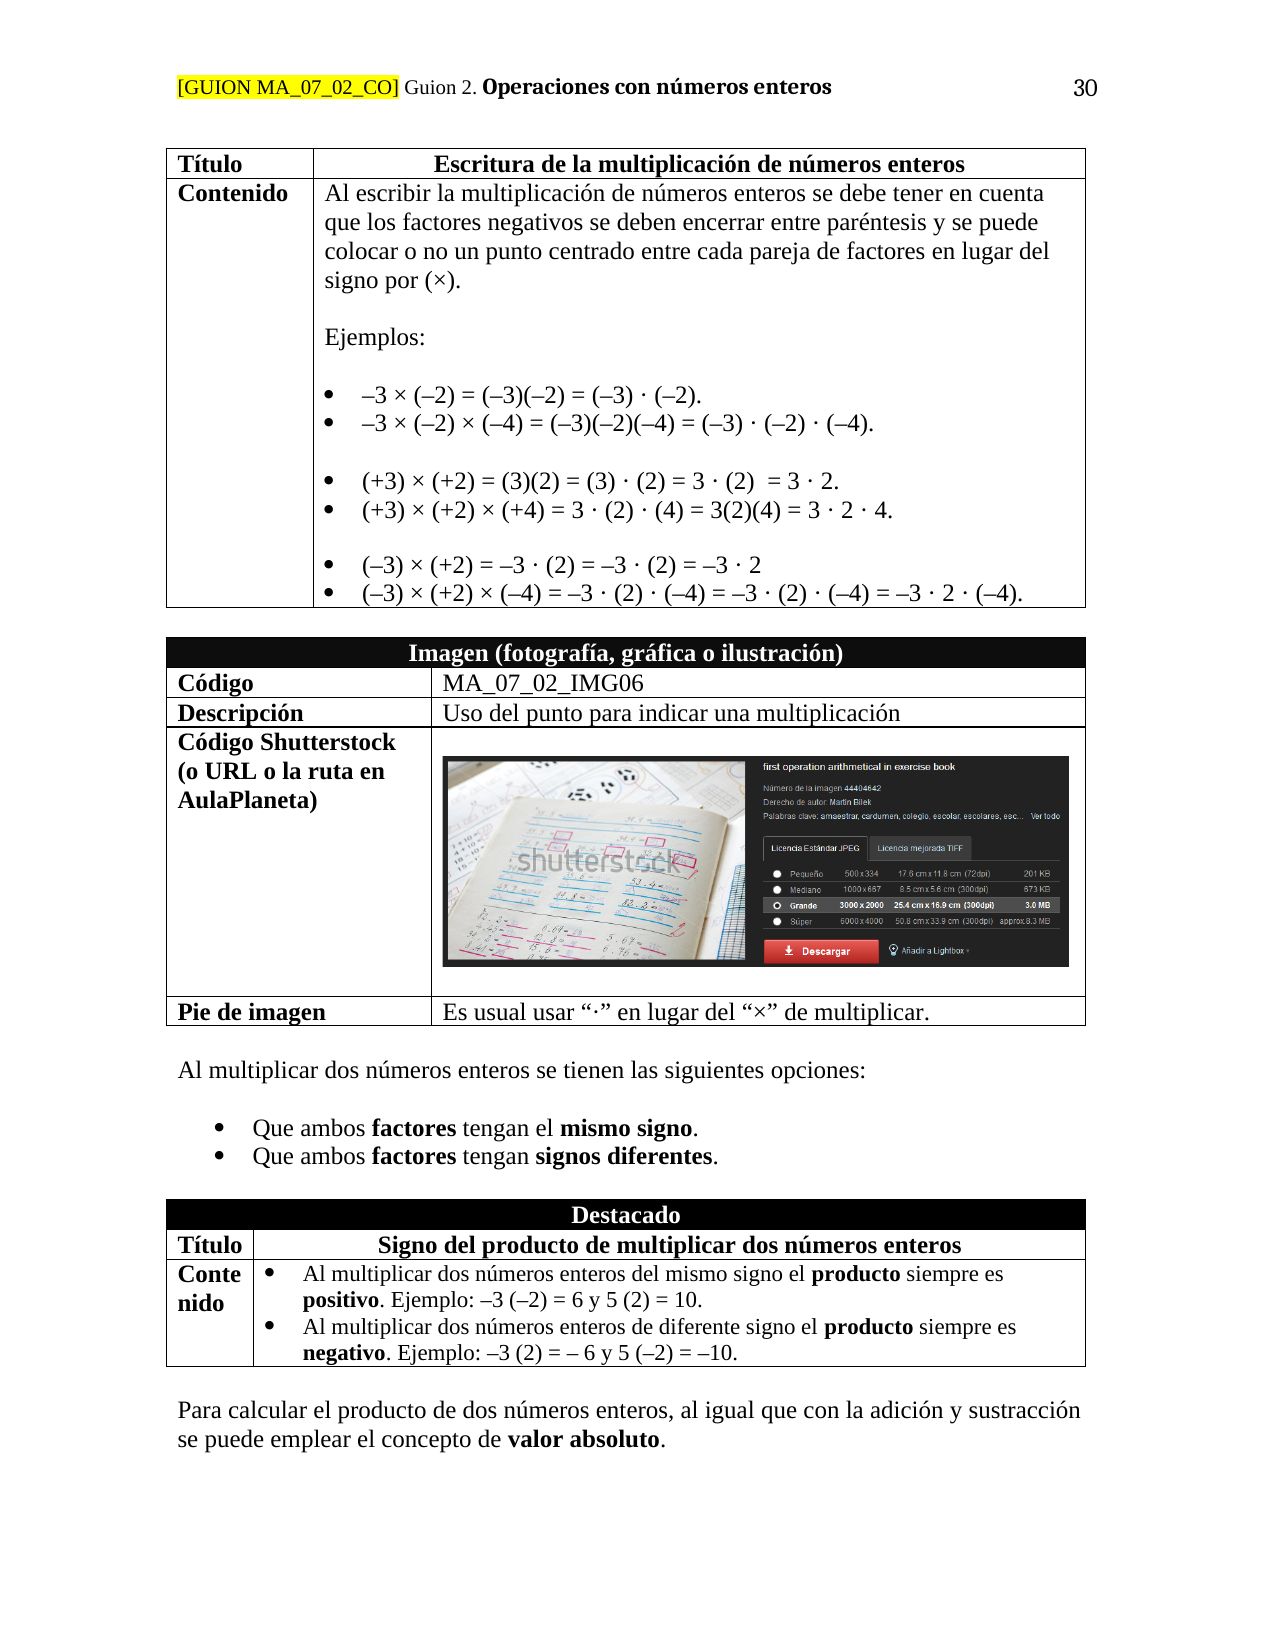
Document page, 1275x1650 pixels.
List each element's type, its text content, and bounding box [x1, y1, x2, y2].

table_cell Código Shutterstock (o URL o la ruta en AulaPlaneta) [167, 728, 431, 996]
table_header Imagen (fotografía, gráfica o ilustración) [167, 638, 1085, 667]
table_cell Al multiplicar dos números enteros del mismo signo el producto siempre es positivo. Ejemplo: ‒3 (‒2) = 6 y 5 (2) = 10. Al multiplicar dos números enteros de diferente signo el producto siempre es negativo. Ejemplo: ‒3 (2) = ‒ 6 y 5 (‒2) = ‒10. [254, 1260, 1085, 1366]
text Al multiplicar dos números enteros se tienen las siguientes opciones: [177, 1055, 1098, 1084]
table_cell Uso del punto para indicar una multiplicación [432, 698, 1085, 726]
table_cell Título [167, 149, 313, 177]
table_header Destacado [167, 1200, 1085, 1229]
table_cell Contenido [167, 1260, 253, 1366]
table_cell [432, 728, 1085, 996]
text Para calcular el producto de dos números enteros, al igual que con la adición y sustracción se puede emplear el concepto de valor absoluto. [177, 1396, 1098, 1453]
table_cell Signo del producto de multiplicar dos números enteros [254, 1230, 1085, 1258]
list Que ambos factores tengan el mismo signo. [215, 1113, 1098, 1141]
table_cell Título [167, 1230, 253, 1258]
table_cell MA_07_02_IMG06 [432, 668, 1085, 697]
picture [442, 756, 1069, 967]
table_cell Al escribir la multiplicación de números enteros se debe tener en cuenta que los factores negativos se deben encerrar entre paréntesis y se puede colocar o no un punto centrado entre cada pareja de factores en lugar del signo por (×). Ejemplos: ‒3 × (‒2) = (‒3)(‒2) = (‒3) · (‒2). ‒3 × (‒2) × (‒4) = (‒3)(‒2)(‒4) = (‒3) · (‒2) · (‒4). (+3) × (+2) = (3)(2) = (3) · (2) = 3 · (2) = 3 · 2. (+3) × (+2) × (+4) = 3 · (2) · (4) = 3(2)(4) = 3 · 2 · 4. (‒3) × (+2) = ‒3 · (2) = ‒3 · (2) = ‒3 · 2 (‒3) × (+2) × (‒4) = ‒3 · (2) · (‒4) = ‒3 · (2) · (‒4) = ‒3 · 2 · (‒4). [314, 179, 1085, 607]
table_cell Es usual usar “·” en lugar del “×” de multiplicar. [432, 997, 1085, 1025]
table_cell Escritura de la multiplicación de números enteros [314, 149, 1085, 177]
table_cell Contenido [167, 179, 313, 607]
table_cell Descripción [167, 698, 431, 726]
table_cell Pie de imagen [167, 997, 431, 1025]
table_cell Código [167, 668, 431, 697]
list Que ambos factores tengan signos diferentes. [215, 1141, 1098, 1170]
